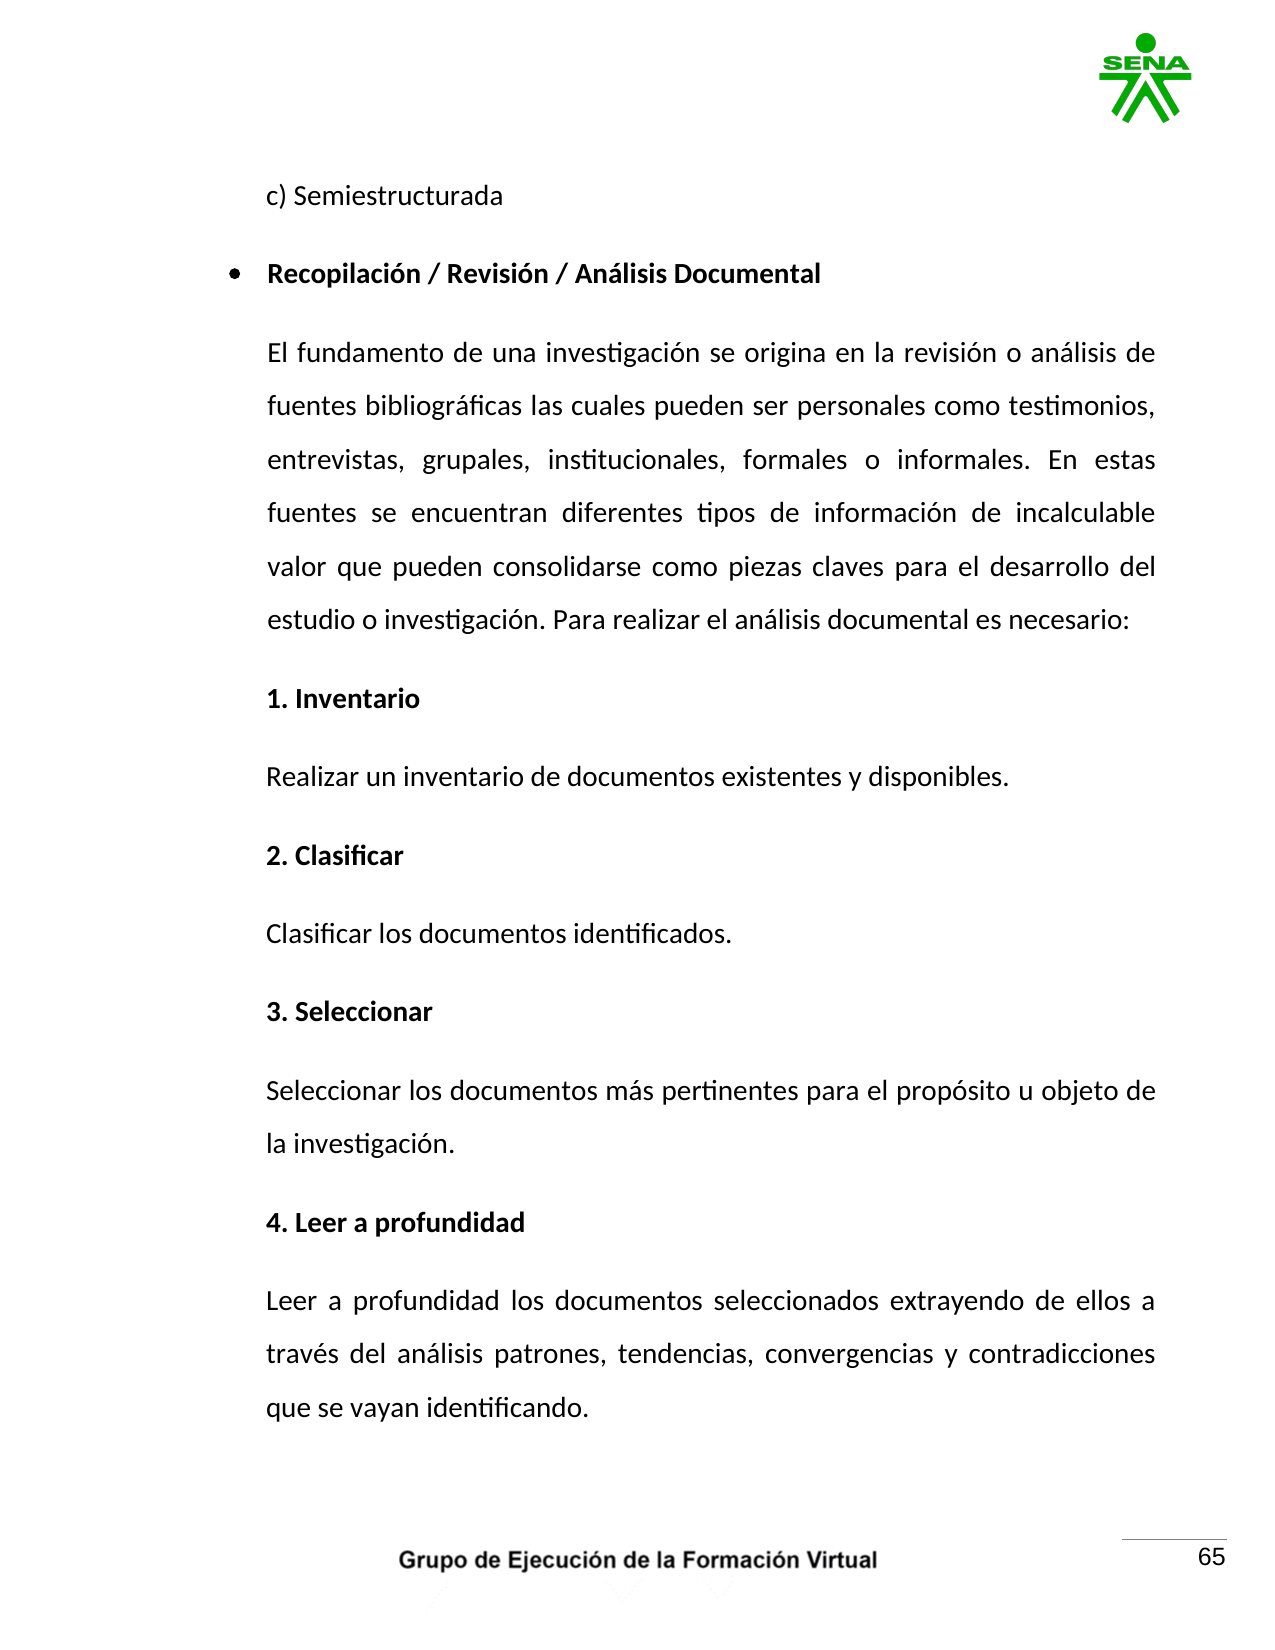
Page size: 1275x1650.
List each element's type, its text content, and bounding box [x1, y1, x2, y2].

text 1. Inventario [118, 680, 1157, 715]
text Leer a profundidad los documentos seleccionados extrayendo de ellos a través del análisis patrones, tendencias, convergencias y contradicciones que se vayan identificando. [266, 1282, 1157, 1425]
picture [0, 1500, 1275, 1611]
text Seleccionar los documentos más pertinentes para el propósito u objeto de la investigación. [266, 1072, 1157, 1161]
text Realizar un inventario de documentos existentes y disponibles. [118, 758, 1157, 794]
text 3. Seleccionar [118, 993, 1157, 1029]
list Recopilación / Revisión / Análisis Documental [229, 256, 1157, 291]
text El fundamento de una investigación se origina en la revisión o análisis de fuentes bibliográficas las cuales pueden ser personales como testimonios, entrevistas, grupales, institucionales, formales o informales. En estas fuentes se encuentran diferentes tipos de información de incalculable valor que pueden consolidarse como piezas claves para el desarrollo del estudio o investigación. Para realizar el análisis documental es necesario: [267, 334, 1157, 637]
text Clasificar los documentos identificados. [118, 915, 1157, 951]
picture [1099, 33, 1192, 123]
text 2. Clasificar [118, 837, 1157, 872]
text 4. Leer a profundidad [118, 1204, 1157, 1239]
text c) Semiestructurada [118, 177, 1157, 213]
